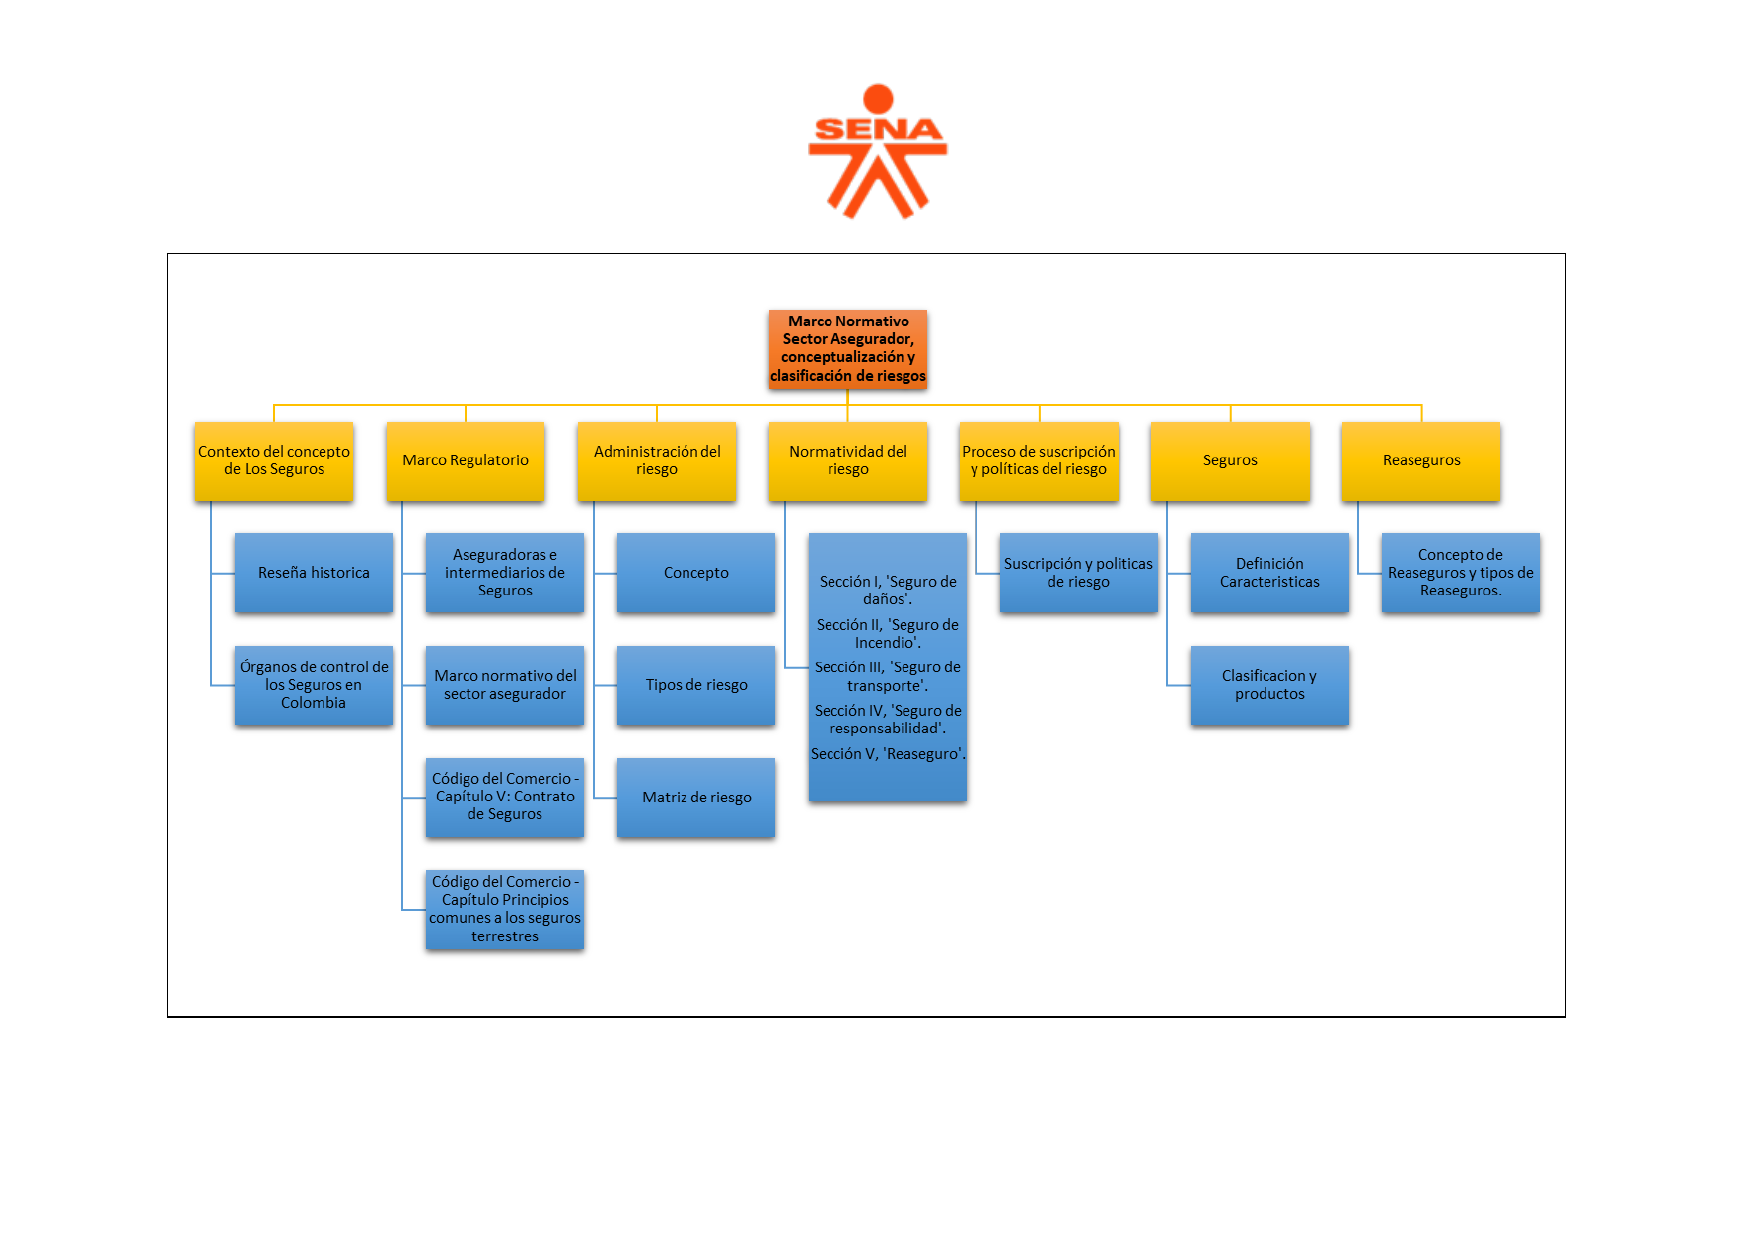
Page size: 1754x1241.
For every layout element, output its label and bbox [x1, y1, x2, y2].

picture [178, 253, 1556, 1004]
picture [796, 75, 958, 227]
table_cell [168, 254, 1565, 1016]
